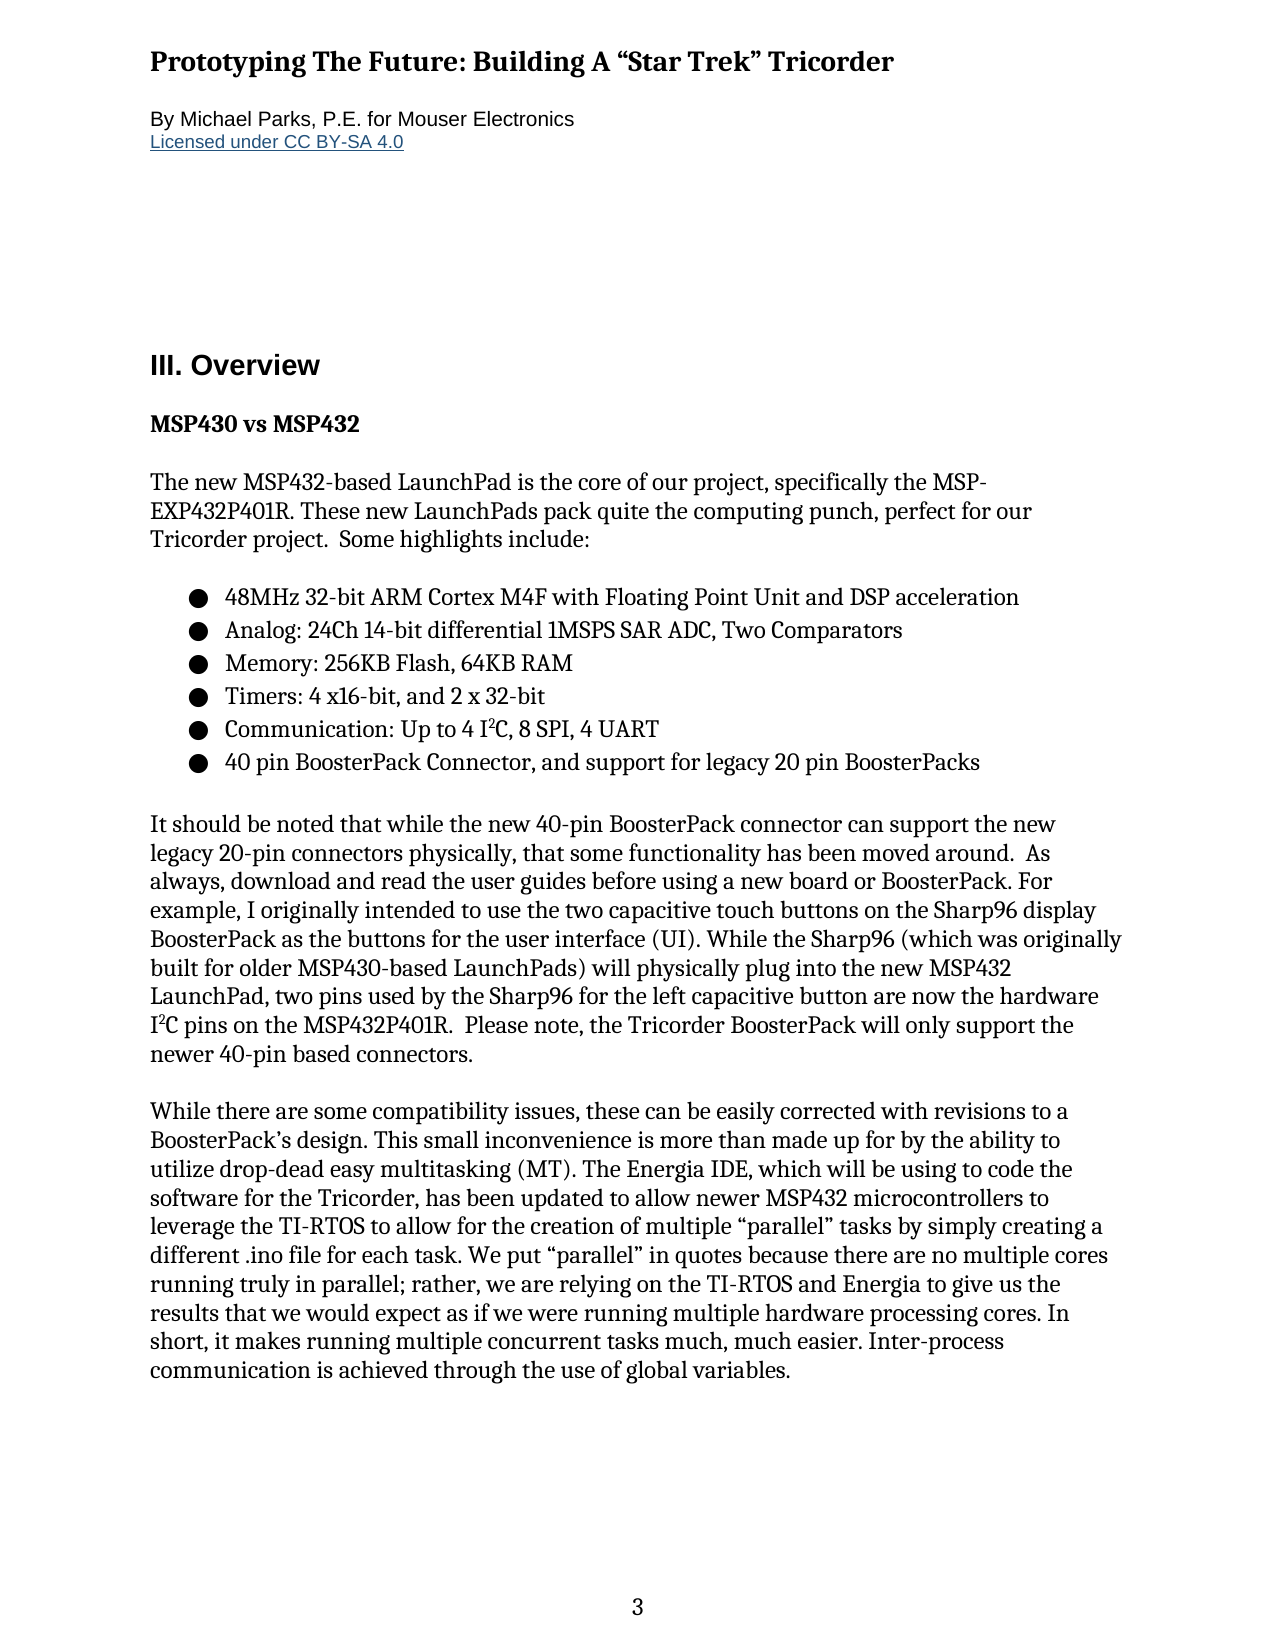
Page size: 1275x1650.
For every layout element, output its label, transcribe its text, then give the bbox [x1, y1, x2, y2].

text While there are some compatibility issues, these can be easily corrected with revisions to a BoosterPack’s design. This small inconvenience is more than made up for by the ability to utilize drop-dead easy multitasking (MT). The Energia IDE, which will be using to code the software for the Tricorder, has been updated to allow newer MSP432 microcontrollers to leverage the TI-RTOS to allow for the creation of multiple “parallel” tasks by simply creating a different .ino file for each task. We put “parallel” in quotes because there are no multiple cores running truly in parallel; rather, we are relying on the TI-RTOS and Energia to give us the results that we would expect as if we were running multiple hardware processing cores. In short, it makes running multiple concurrent tasks much, much easier. Inter-process communication is achieved through the use of global variables. [150, 1097, 1125, 1385]
text It should be noted that while the new 40-pin BoosterPack connector can support the new legacy 20-pin connectors physically, that some functionality has been moved around. As always, download and read the user guides before using a new board or BoosterPack. For example, I originally intended to use the two capacitive touch buttons on the Sharp96 display BoosterPack as the buttons for the user interface (UI). While the Sharp96 (which was originally built for older MSP430-based LaunchPads) will physically plug into the new MSP432 LaunchPad, two pins used by the Sharp96 for the left capacitive button are now the hardware I2C pins on the MSP432P401R. Please note, the Tricorder BoosterPack will only support the newer 40-pin based connectors. [150, 810, 1125, 1068]
list Memory: 256KB Flash, 64KB RAM [187, 649, 1125, 678]
text The new MSP432-based LaunchPad is the core of our project, specifically the MSP-EXP432P401R. These new LaunchPads pack quite the computing punch, perfect for our Tricorder project. Some highlights include: [150, 468, 1125, 554]
list 48MHz 32-bit ARM Cortex M4F with Floating Point Unit and DSP acceleration [187, 583, 1125, 612]
list Timers: 4 x16-bit, and 2 x 32-bit [187, 682, 1125, 711]
list Analog: 24Ch 14-bit differential 1MSPS SAR ADC, Two Comparators [187, 616, 1125, 644]
text MSP430 vs MSP432 [150, 410, 1125, 439]
list Communication: Up to 4 I2C, 8 SPI, 4 UART [187, 715, 1125, 744]
list 40 pin BoosterPack Connector, and support for legacy 20 pin BoosterPacks [187, 748, 1125, 777]
text III. Overview [150, 348, 1125, 382]
